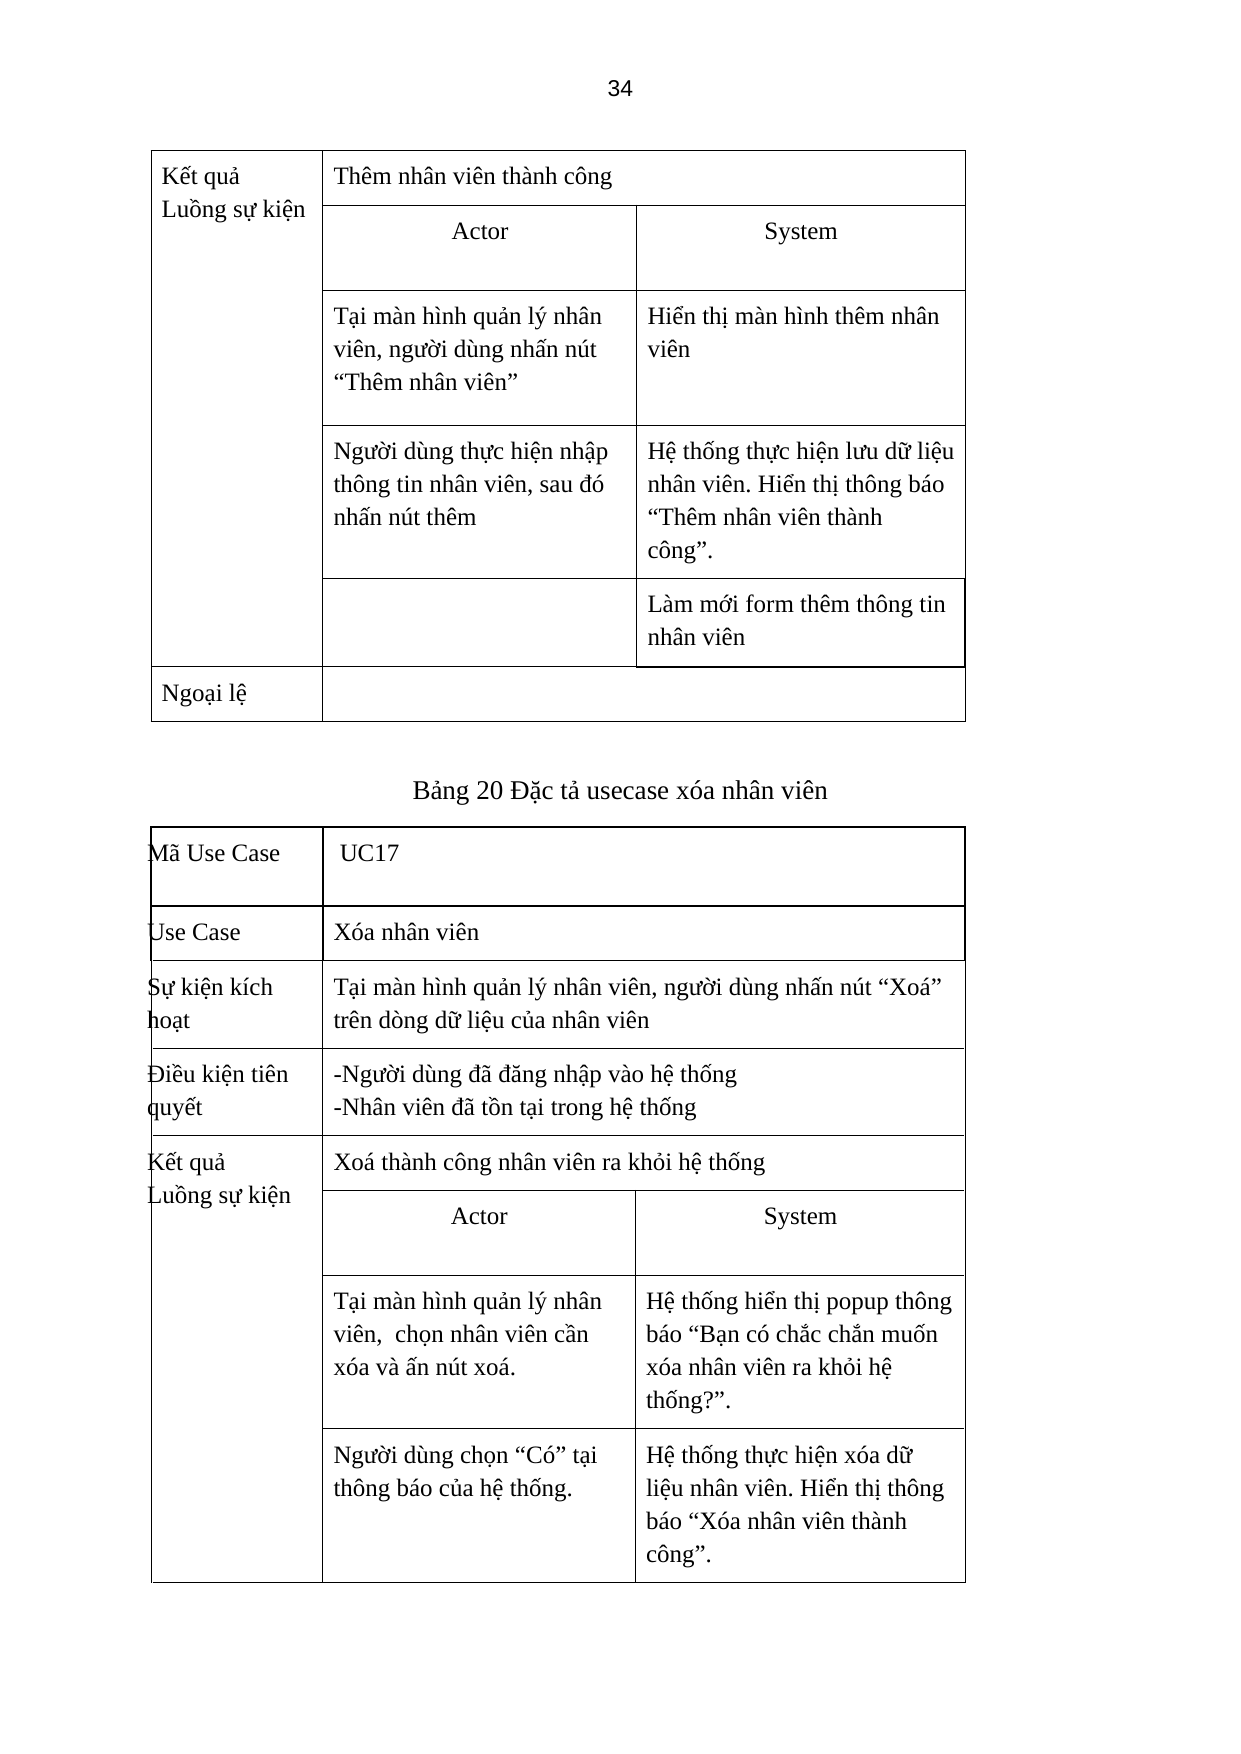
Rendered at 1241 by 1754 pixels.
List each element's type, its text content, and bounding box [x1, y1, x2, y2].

table_cell Hệ thống thực hiện xóa dữ liệu nhân viên. Hiển thị thông báo “Xóa nhân viên thành công”. [636, 1428, 965, 1582]
table_cell Thêm nhân viên thành công [323, 151, 965, 204]
table_cell Kết quả Luồng sự kiện [152, 1136, 322, 1582]
table_cell Hệ thống hiển thị popup thông báo “Bạn có chắc chắn muốn xóa nhân viên ra khỏi hệ thống?”. [636, 1275, 965, 1428]
table_cell Actor [323, 1191, 635, 1275]
text Bảng 20 Đặc tả usecase xóa nhân viên [150, 774, 1090, 805]
table_cell Actor [323, 206, 636, 289]
table_cell Làm mới form thêm thông tin nhân viên [637, 579, 964, 666]
table_cell Xoá thành công nhân viên ra khỏi hệ thống [323, 1135, 965, 1190]
table_cell Người dùng chọn “Có” tại thông báo của hệ thống. [323, 1429, 635, 1582]
table_cell Tại màn hình quản lý nhân viên, người dùng nhấn nút “Thêm nhân viên” [323, 291, 636, 424]
table_cell System [636, 1190, 965, 1275]
table_cell Kết quả Luồng sự kiện [152, 151, 322, 666]
table_cell [323, 667, 965, 721]
table_cell -Người dùng đã đăng nhập vào hệ thống -Nhân viên đã tồn tại trong hệ thống [323, 1048, 965, 1135]
table_cell Ngoại lệ [152, 667, 322, 721]
table_header Mã Use Case [152, 828, 322, 905]
table_cell Người dùng thực hiện nhập thông tin nhân viên, sau đó nhấn nút thêm [323, 426, 636, 578]
table_cell Tại màn hình quản lý nhân viên, chọn nhân viên cần xóa và ấn nút xoá. [323, 1276, 635, 1428]
table_cell Điều kiện tiên quyết [152, 1049, 322, 1135]
table_header UC17 [324, 828, 964, 905]
table_cell Sự kiện kích hoạt [152, 961, 322, 1048]
table_cell Hệ thống thực hiện lưu dữ liệu nhân viên. Hiển thị thông báo “Thêm nhân viên thành công”. [637, 426, 965, 578]
table_cell [323, 579, 636, 666]
table_cell Use Case [152, 907, 322, 960]
table_cell Hiển thị màn hình thêm nhân viên [637, 291, 965, 424]
table_cell Tại màn hình quản lý nhân viên, người dùng nhấn nút “Xoá” trên dòng dữ liệu của nhân viên [323, 961, 965, 1048]
table_cell System [637, 206, 965, 289]
table_cell Xóa nhân viên [324, 907, 964, 960]
